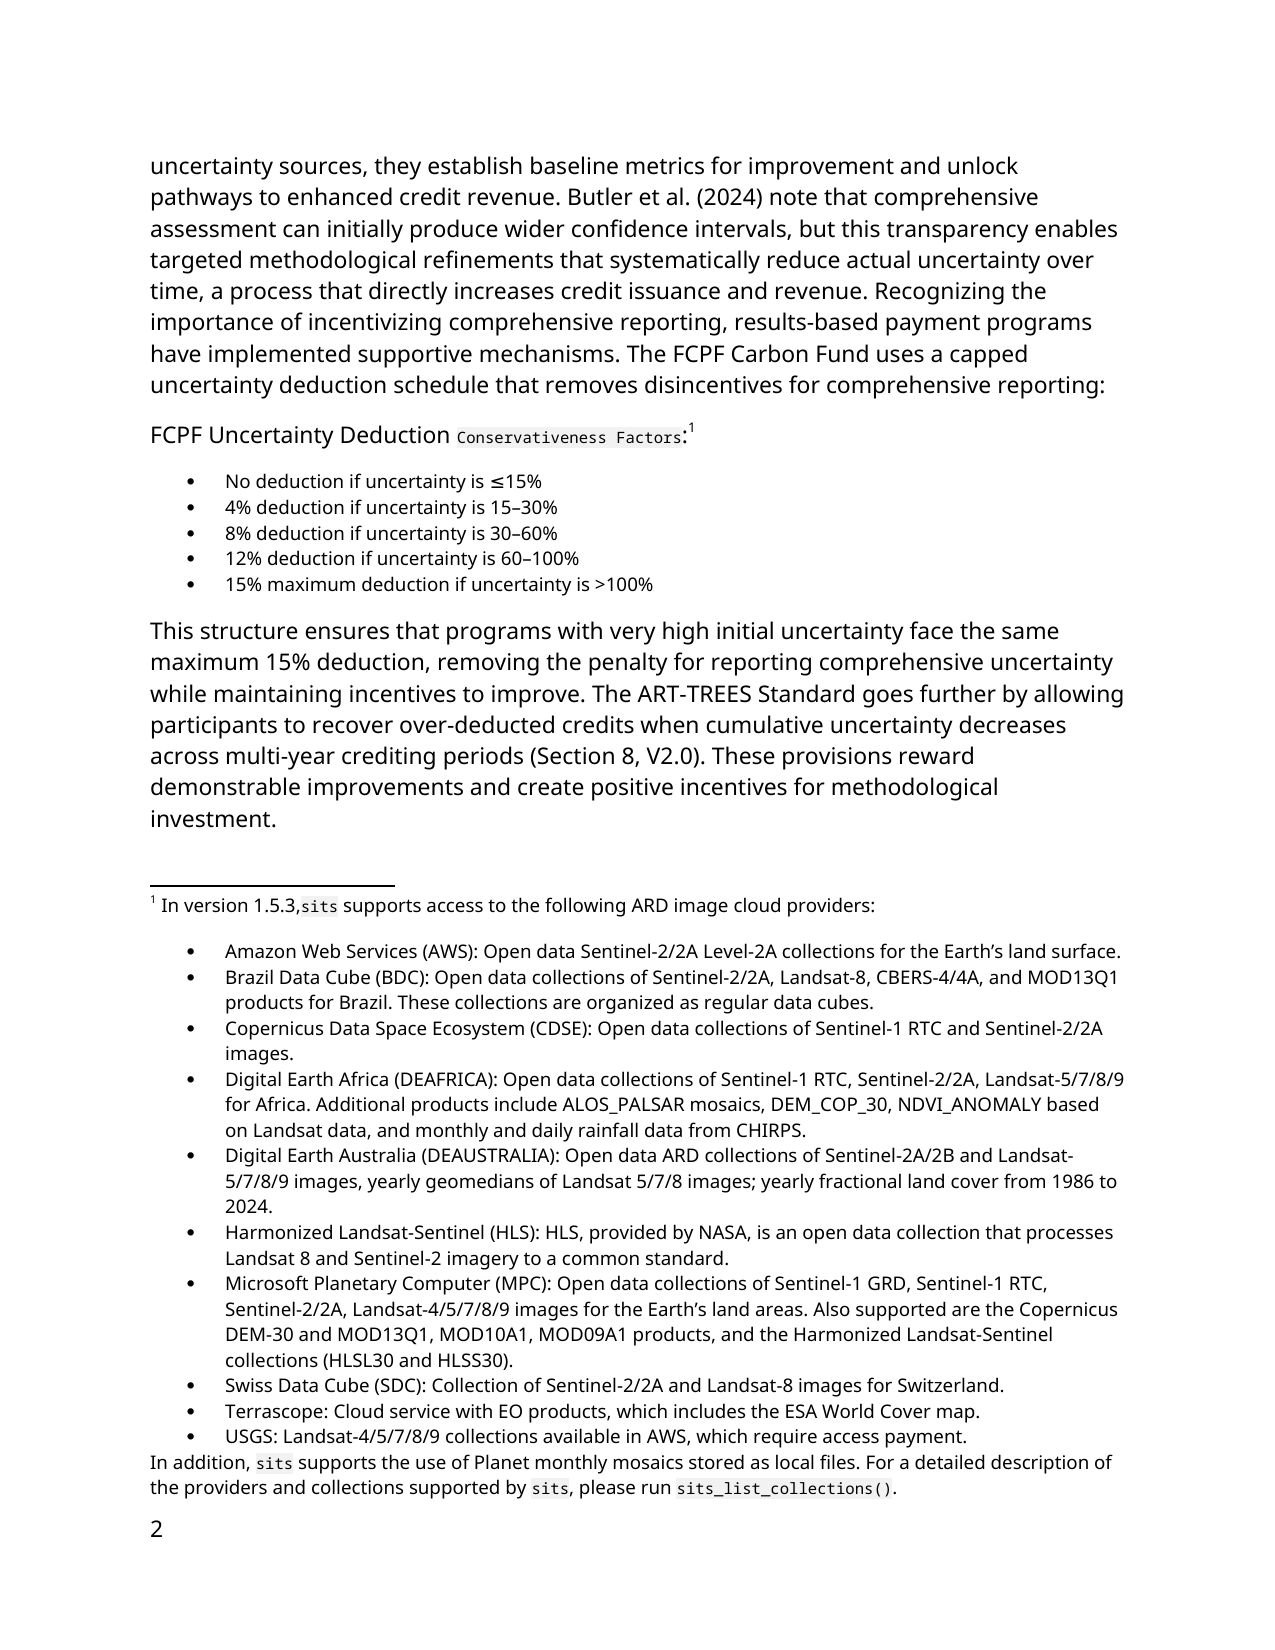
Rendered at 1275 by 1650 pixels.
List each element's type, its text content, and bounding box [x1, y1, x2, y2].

list No deduction if uncertainty is ≤15% [187, 469, 1125, 494]
list 15% maximum deduction if uncertainty is >100% [187, 571, 1125, 596]
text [150, 150, 1125, 400]
list 4% deduction if uncertainty is 15–30% [187, 494, 1125, 520]
list 8% deduction if uncertainty is 30–60% [187, 520, 1125, 545]
text FCPF Uncertainty Deduction Conservativeness Factors: [150, 419, 1125, 450]
text This structure ensures that programs with very high initial uncertainty face the same maximum 15% deduction, removing the penalty for reporting comprehensive uncertainty while maintaining incentives to improve. The ART-TREES Standard goes further by allowing participants to recover over-deducted credits when cumulative uncertainty decreases across multi-year crediting periods (Section 8, V2.0). These provisions reward demonstrable improvements and create positive incentives for methodological investment. [150, 615, 1125, 834]
list 12% deduction if uncertainty is 60–100% [187, 545, 1125, 571]
